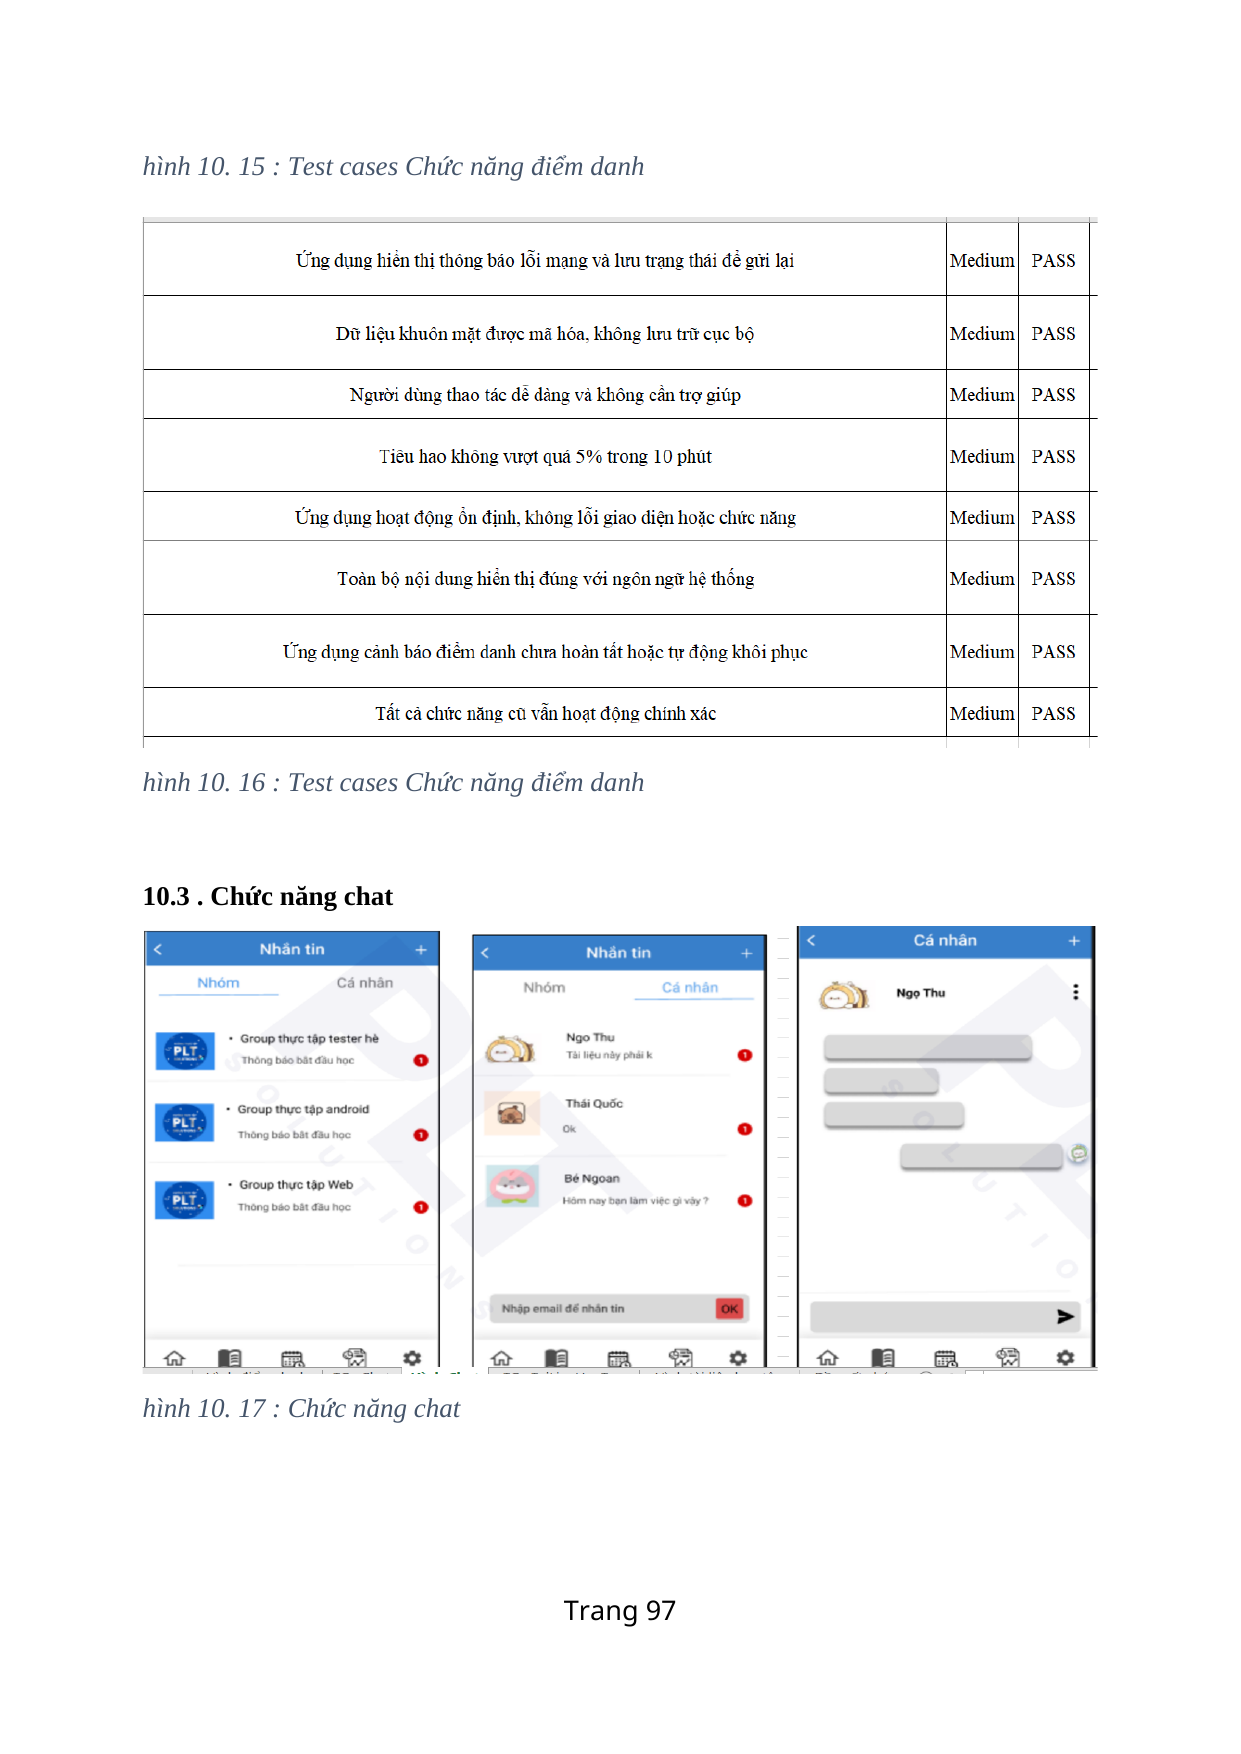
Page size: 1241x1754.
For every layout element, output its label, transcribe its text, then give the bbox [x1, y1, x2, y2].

subtitle 10.3 . Chức năng chat [142, 880, 1098, 911]
text hình 10. 16 : Test cases Chức năng điểm danh [142, 766, 1098, 797]
text hình 10. 17 : Chức năng chat [142, 1392, 1098, 1423]
text hình 10. 15 : Test cases Chức năng điểm danh [142, 150, 1098, 181]
picture [142, 926, 1098, 1374]
picture [142, 217, 1098, 748]
